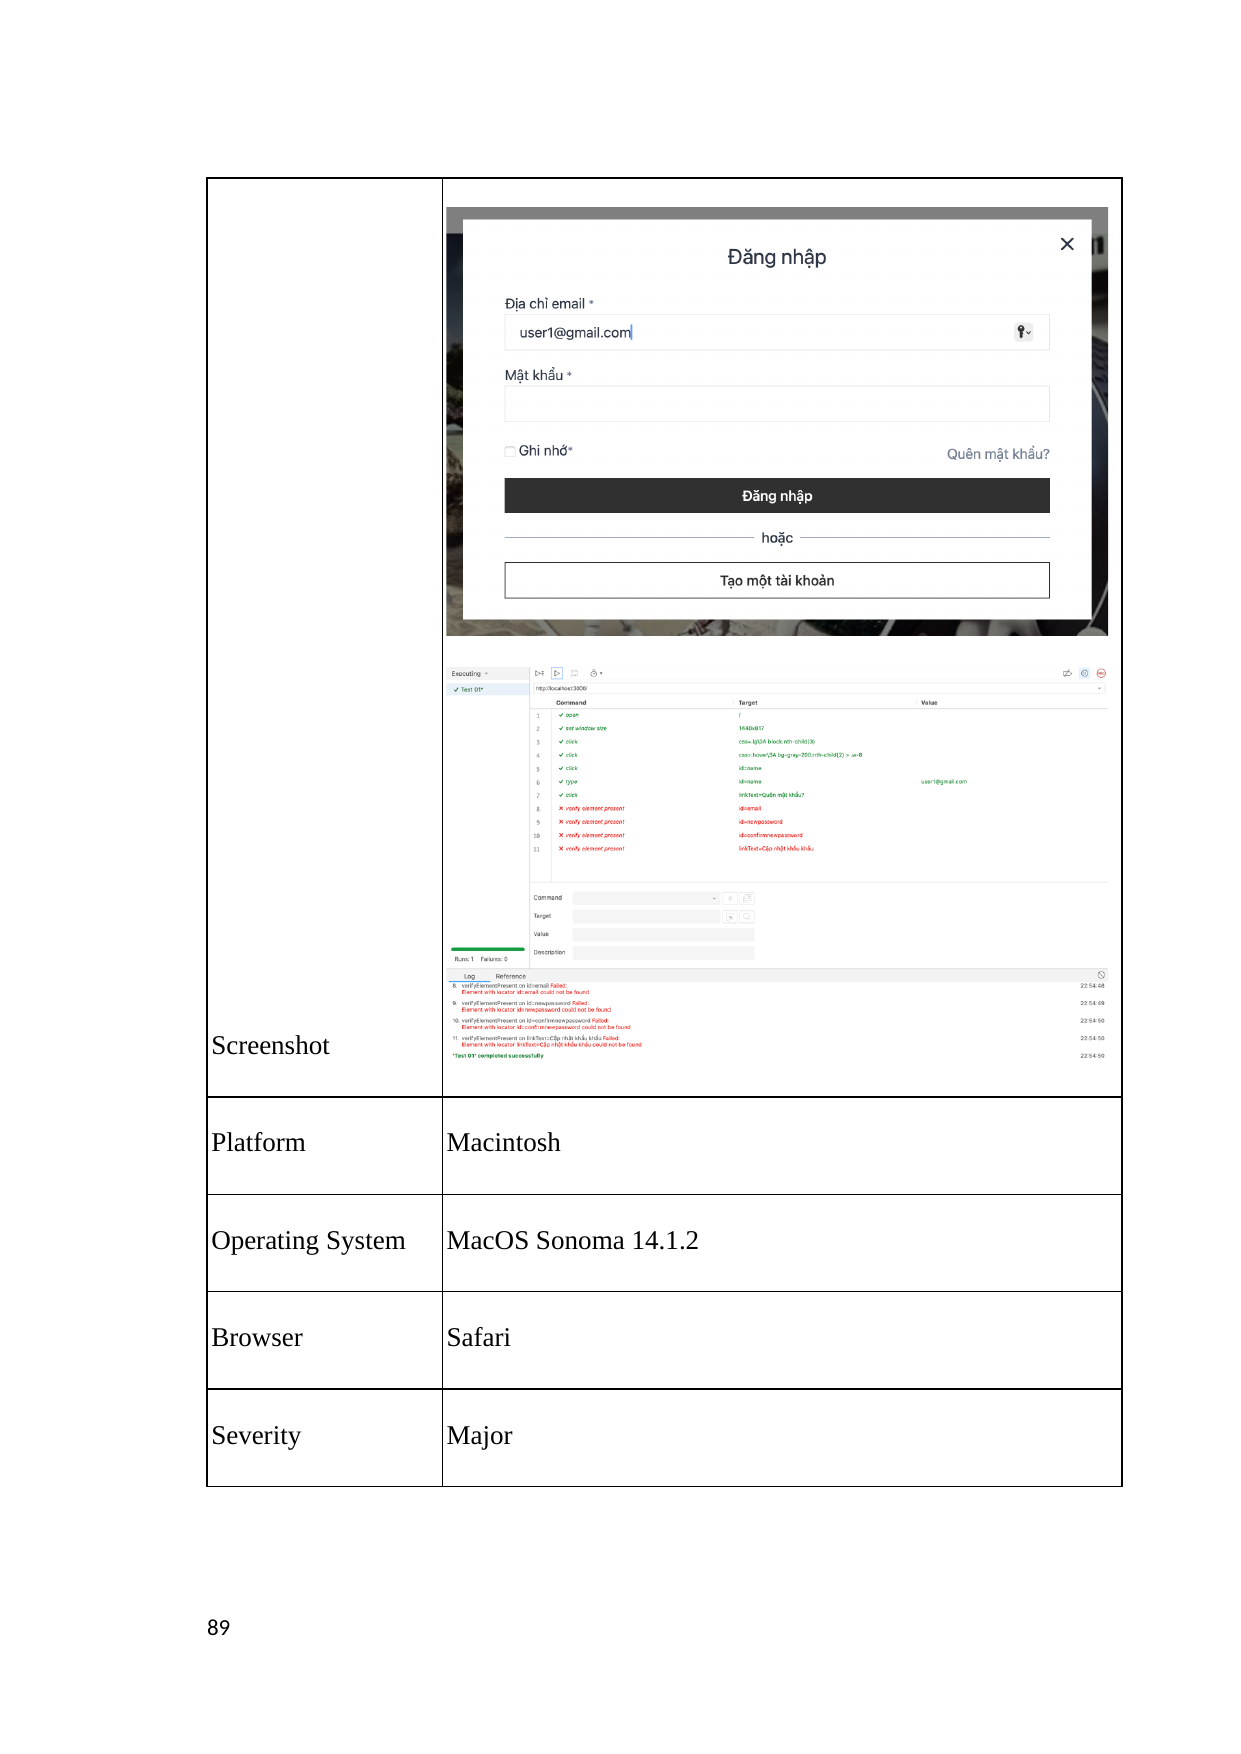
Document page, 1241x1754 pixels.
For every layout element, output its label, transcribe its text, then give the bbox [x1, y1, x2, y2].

table_cell Platform [208, 1098, 442, 1193]
picture [446, 667, 1109, 1061]
table_cell MacOS Sonoma 14.1.2 [443, 1195, 1121, 1291]
table_cell Macintosh [443, 1098, 1121, 1193]
picture [446, 207, 1109, 636]
table_cell Operating System [208, 1195, 442, 1291]
table_cell Browser [208, 1292, 442, 1388]
table_cell Safari [443, 1292, 1121, 1388]
table_cell Major [443, 1390, 1121, 1486]
table_cell Screenshot [208, 179, 442, 1096]
table_cell Severity [208, 1390, 442, 1486]
table_cell [443, 179, 1121, 1096]
